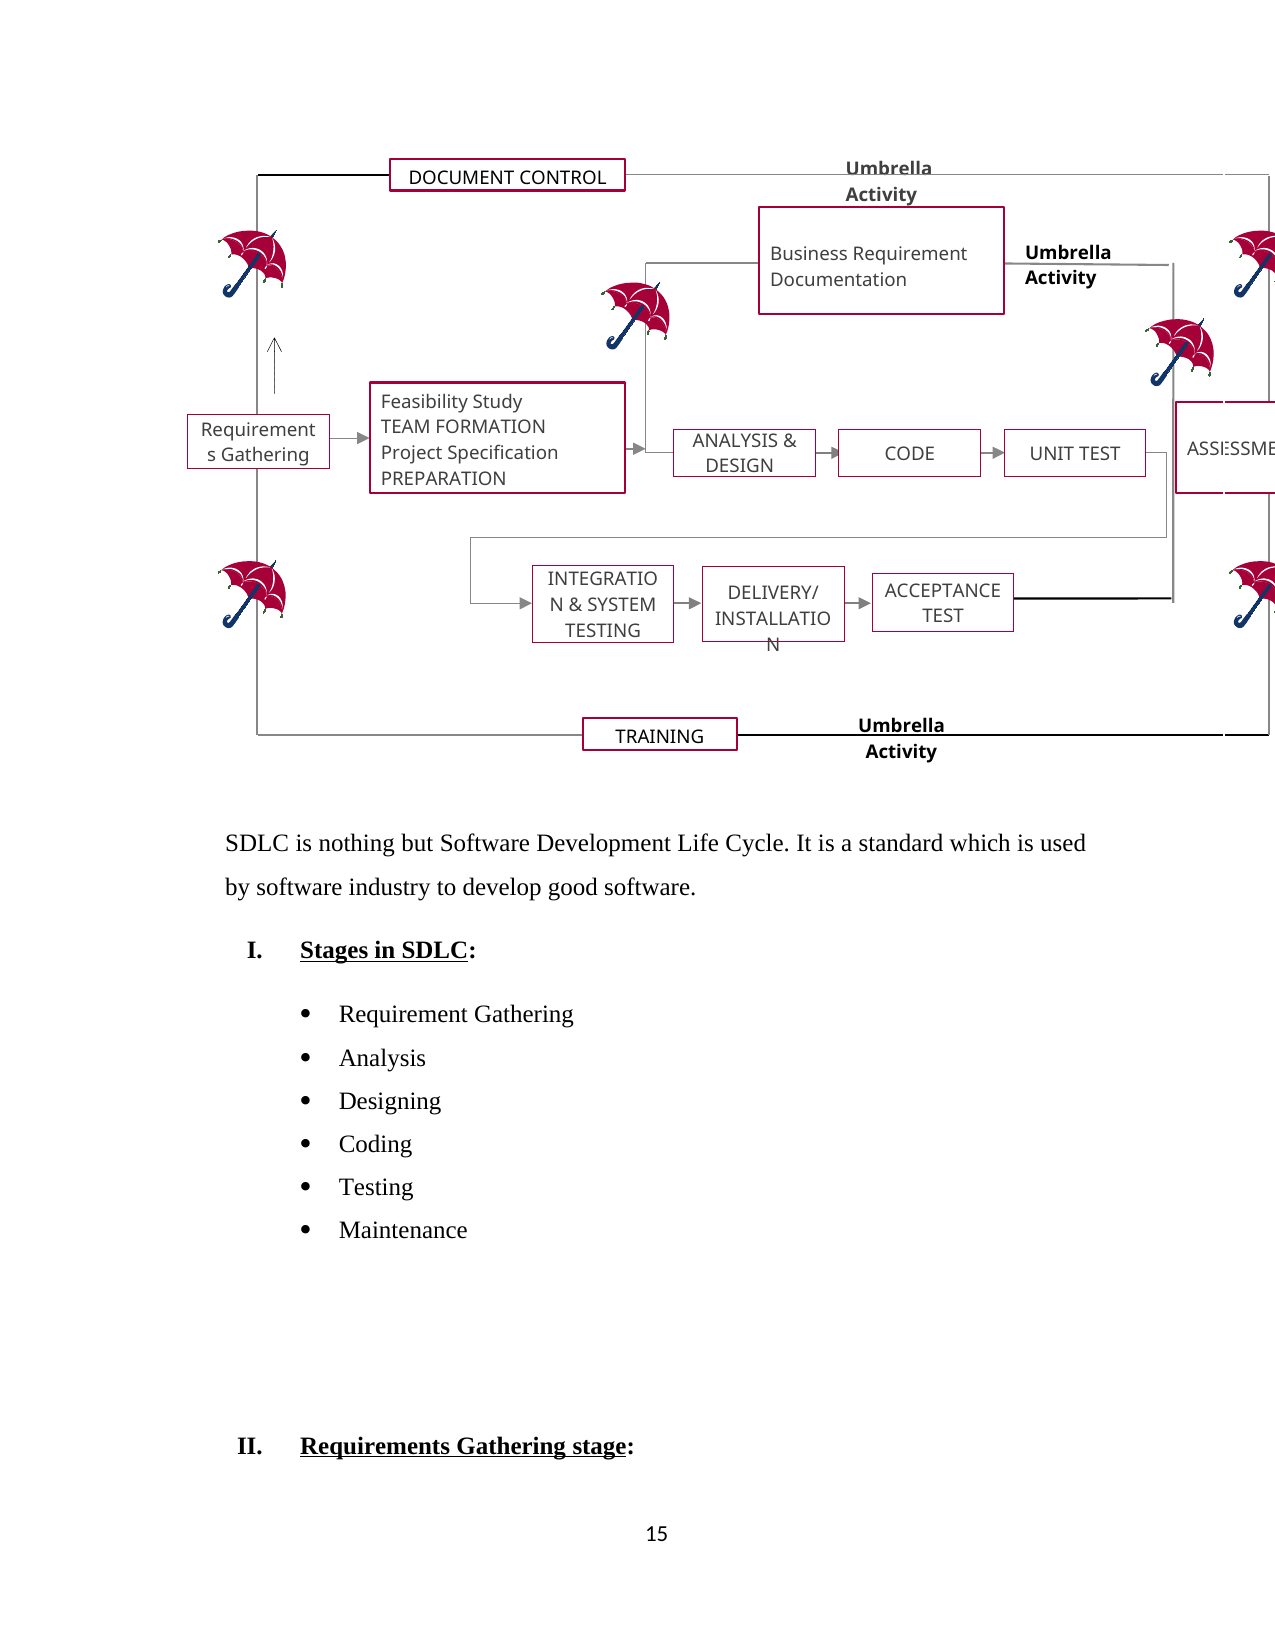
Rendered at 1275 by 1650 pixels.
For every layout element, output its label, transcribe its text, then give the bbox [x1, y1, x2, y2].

list Requirements Gathering stage: [262, 1431, 1087, 1459]
text SDLC is nothing but Software Development Life Cycle. It is a standard which is used by software industry to develop good software. [225, 828, 1087, 900]
list Testing [301, 1172, 1087, 1201]
list Coding [301, 1129, 1087, 1158]
list Requirement Gathering [301, 999, 1087, 1028]
list Designing [301, 1086, 1087, 1114]
list Stages in SDLC: [262, 936, 1087, 964]
list Maintenance [301, 1215, 1087, 1244]
list Analysis [301, 1043, 1087, 1071]
